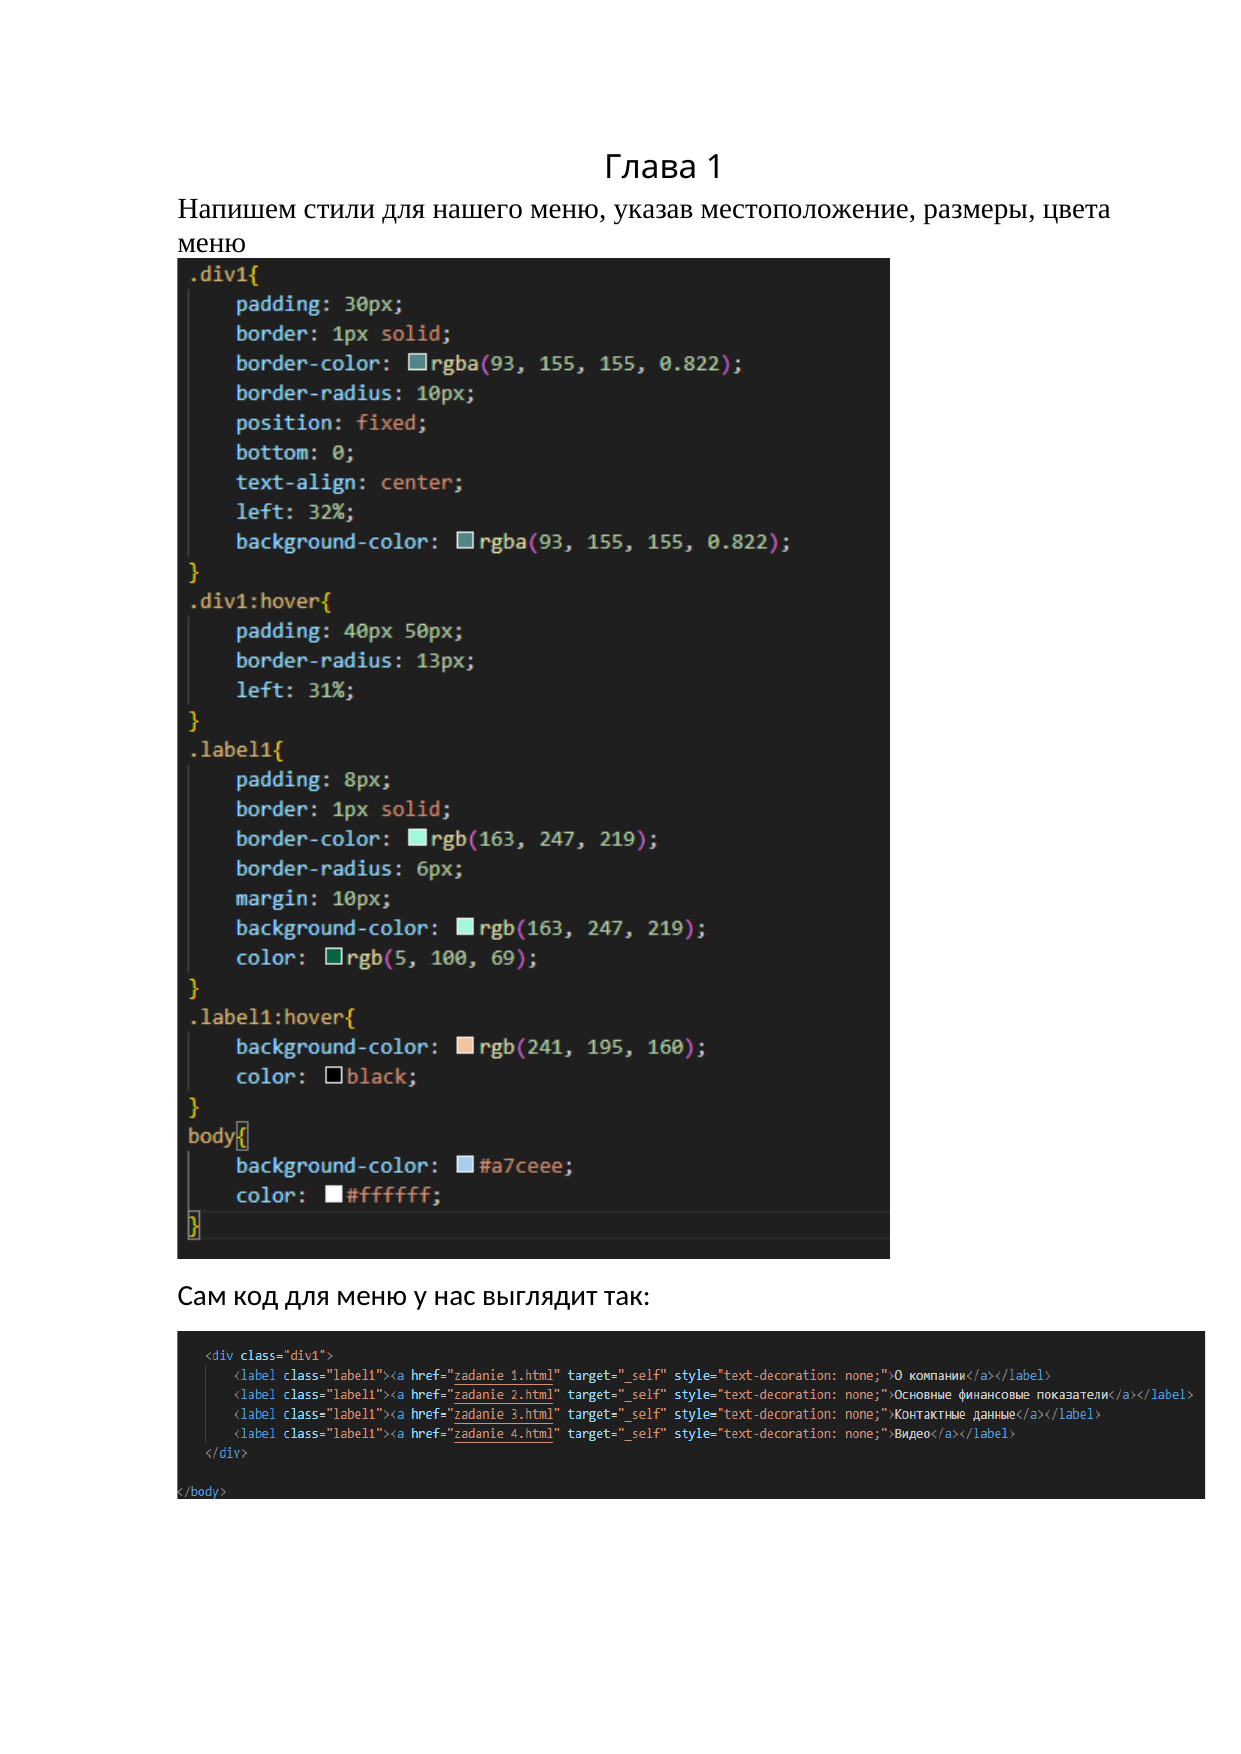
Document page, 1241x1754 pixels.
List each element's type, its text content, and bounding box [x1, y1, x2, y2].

text Напишем стили для нашего меню, указав местоположение, размеры, цвета меню [177, 191, 1152, 258]
subtitle Глава 1 [177, 143, 1152, 188]
picture [177, 1331, 1206, 1499]
text Сам код для меню у нас выглядит так: [177, 1277, 1152, 1312]
picture [177, 258, 890, 1259]
